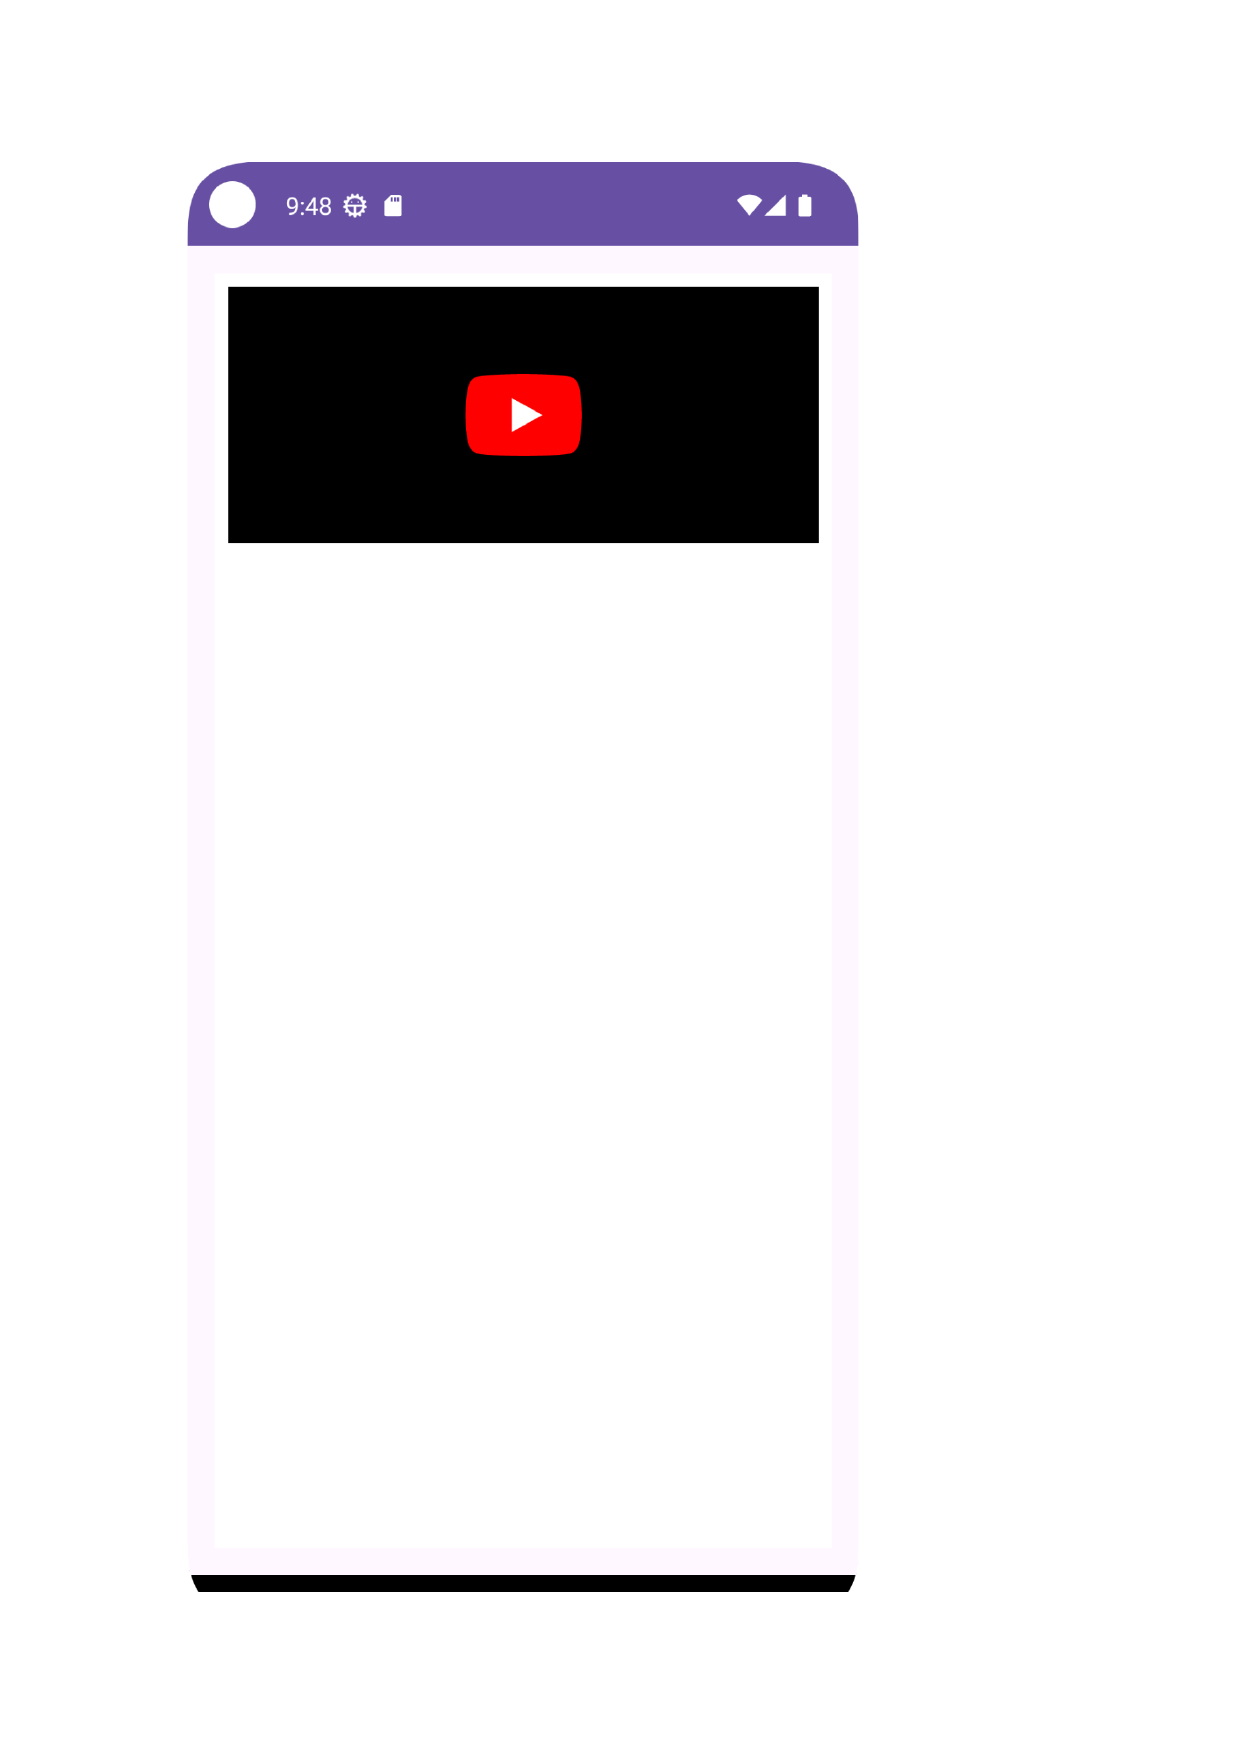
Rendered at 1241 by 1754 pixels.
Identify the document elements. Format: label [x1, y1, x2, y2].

picture [187, 162, 859, 1592]
